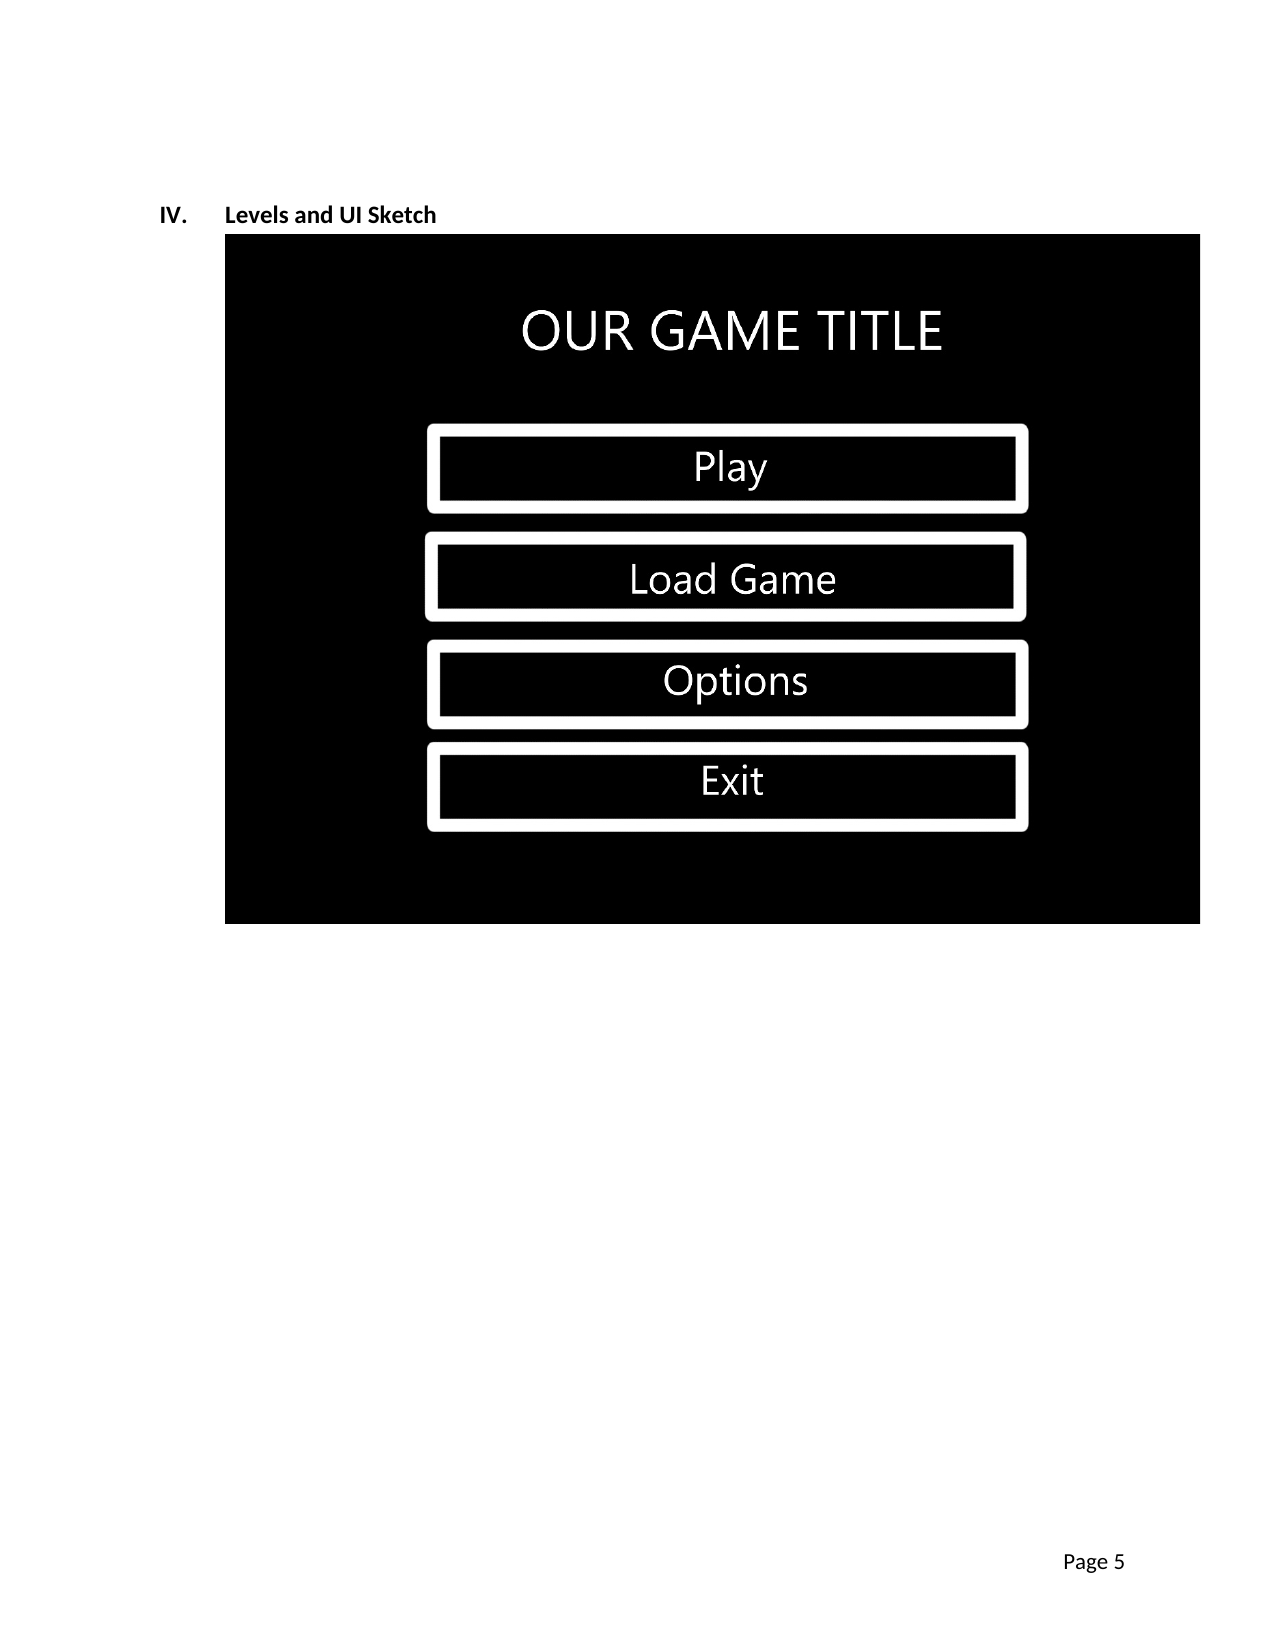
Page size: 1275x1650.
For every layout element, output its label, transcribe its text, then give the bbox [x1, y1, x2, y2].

picture [225, 234, 1200, 924]
list Levels and UI Sketch [187, 199, 1125, 230]
